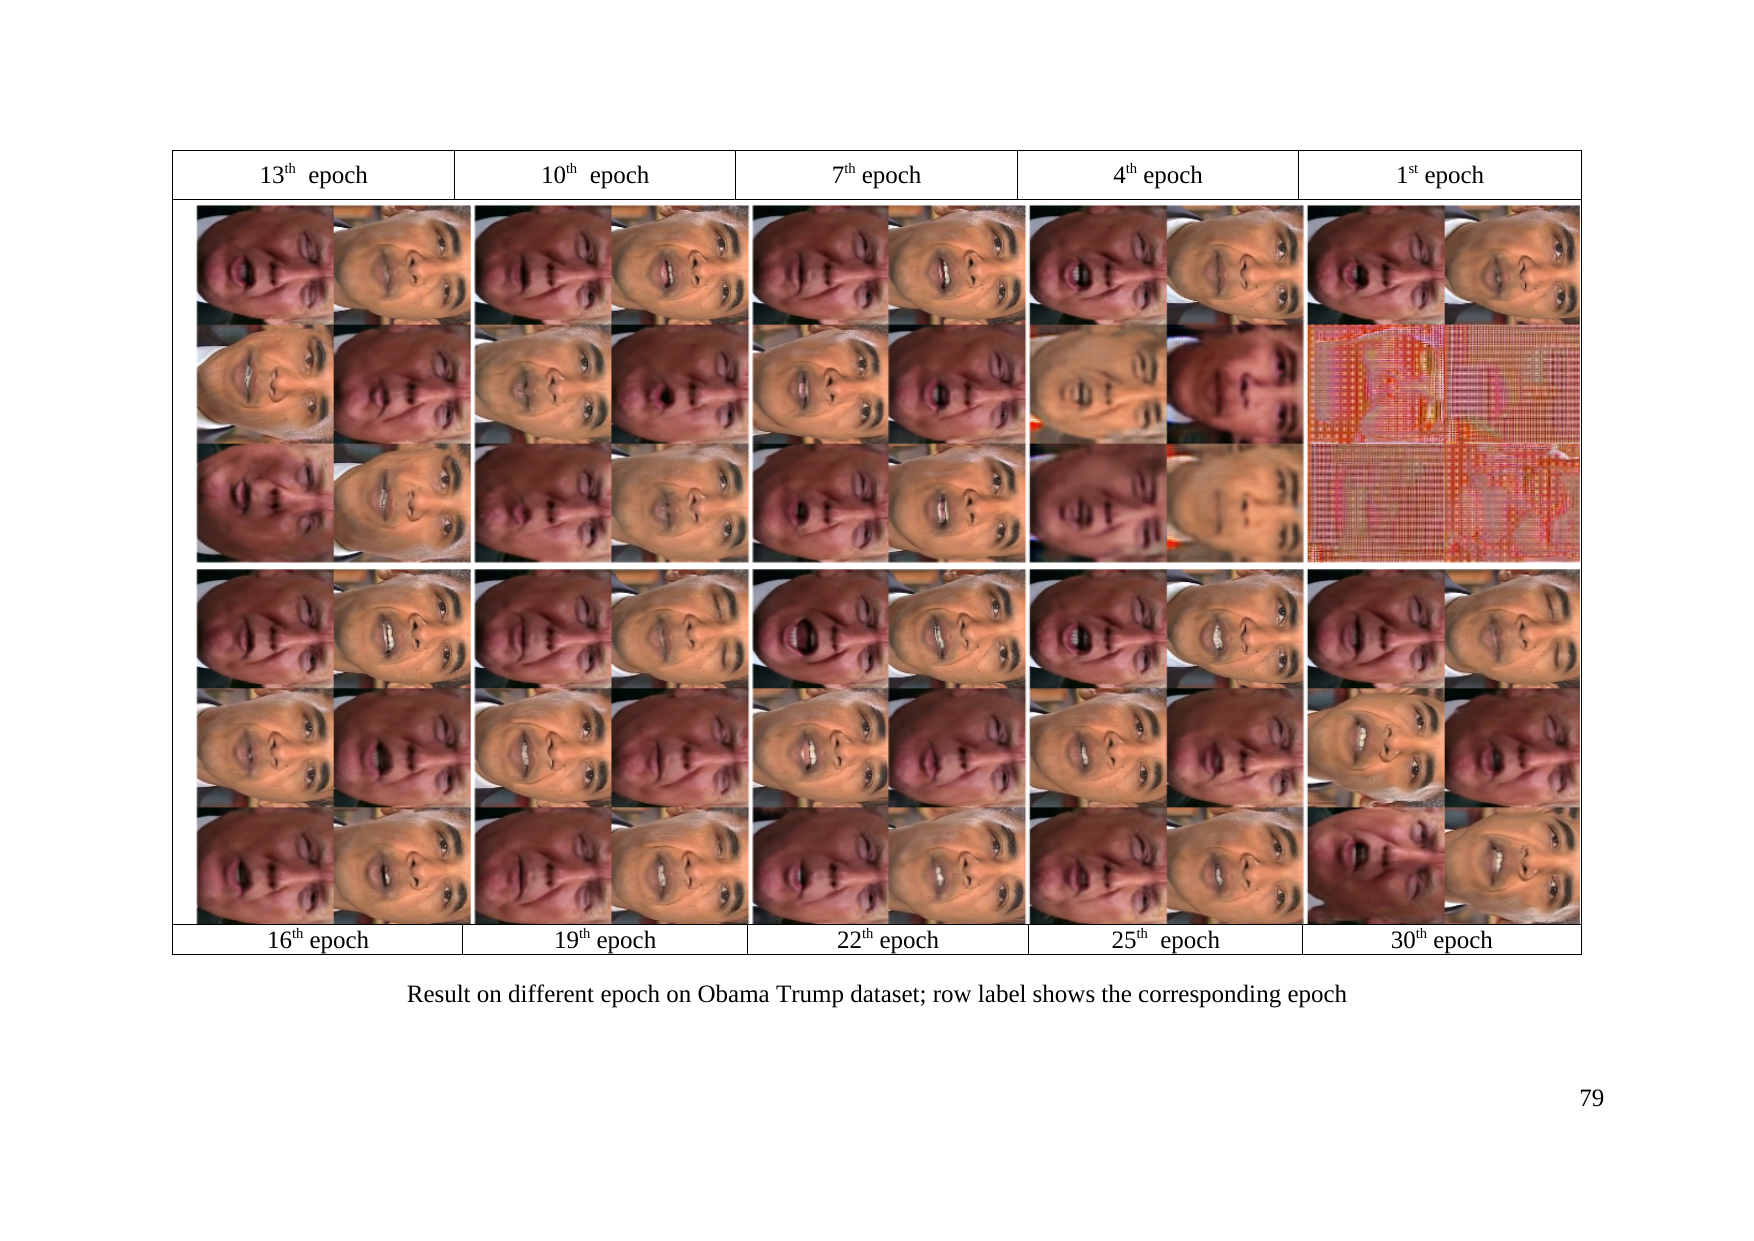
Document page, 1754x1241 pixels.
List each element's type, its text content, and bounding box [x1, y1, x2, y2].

table_cell 19th epoch [463, 925, 747, 953]
text Result on different epoch on Obama Trump dataset; row label shows the corresponding epoch [150, 979, 1604, 1008]
picture [197, 205, 1580, 924]
table_cell 16th epoch [173, 925, 462, 953]
table_header 13th epoch [173, 151, 454, 198]
table_header 10th epoch [455, 151, 735, 198]
table_cell 30th epoch [1303, 925, 1581, 953]
table_header 7th epoch [736, 151, 1017, 198]
table_cell [173, 200, 1581, 924]
table_header 1st epoch [1299, 151, 1581, 198]
table_cell 25th epoch [1029, 925, 1302, 953]
table_header 4th epoch [1018, 151, 1298, 198]
table_cell 22th epoch [748, 925, 1028, 953]
